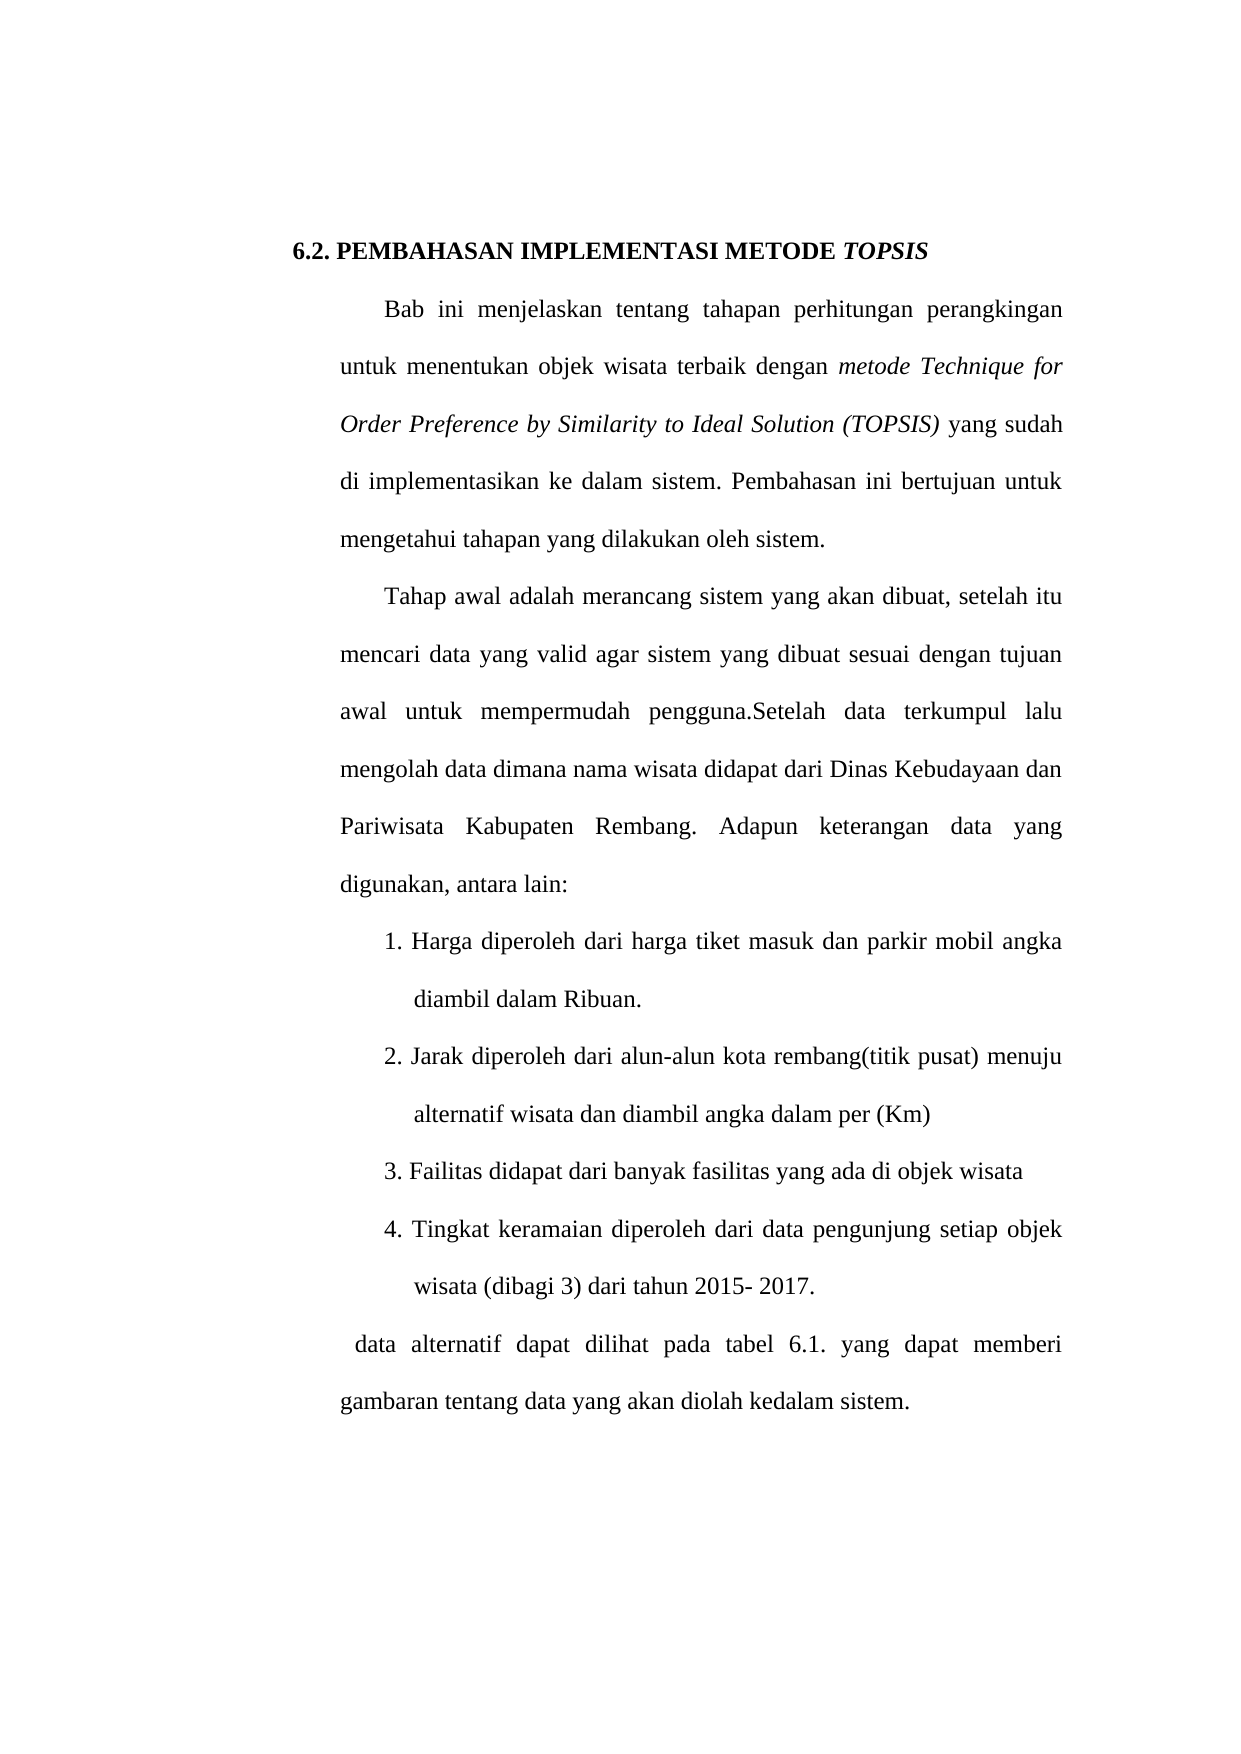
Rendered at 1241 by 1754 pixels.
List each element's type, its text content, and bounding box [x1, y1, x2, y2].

list 3. Failitas didapat dari banyak fasilitas yang ada di objek wisata [340, 1156, 1063, 1185]
list 2. Jarak diperoleh dari alun-alun kota rembang(titik pusat) menuju alternatif wisata dan diambil angka dalam per (Km) [384, 1041, 1063, 1127]
list 6.2. PEMBAHASAN IMPLEMENTASI METODE TOPSIS [292, 236, 1063, 265]
list Bab ini menjelaskan tentang tahapan perhitungan perangkingan untuk menentukan objek wisata terbaik dengan metode Technique for Order Preference by Similarity to Ideal Solution (TOPSIS) yang sudah di implementasikan ke dalam sistem. Pembahasan ini bertujuan untuk mengetahui tahapan yang dilakukan oleh sistem. [340, 294, 1063, 552]
list data alternatif dapat dilihat pada tabel 6.1. yang dapat memberi gambaran tentang data yang akan diolah kedalam sistem. [340, 1329, 1063, 1415]
list 4. Tingkat keramaian diperoleh dari data pengunjung setiap objek wisata (dibagi 3) dari tahun 2015- 2017. [384, 1214, 1063, 1300]
list 1. Harga diperoleh dari harga tiket masuk dan parkir mobil angka diambil dalam Ribuan. [384, 926, 1063, 1012]
list Tahap awal adalah merancang sistem yang akan dibuat, setelah itu mencari data yang valid agar sistem yang dibuat sesuai dengan tujuan awal untuk mempermudah pengguna.Setelah data terkumpul lalu mengolah data dimana nama wisata didapat dari Dinas Kebudayaan dan Pariwisata Kabupaten Rembang. Adapun keterangan data yang digunakan, antara lain: [340, 581, 1063, 897]
